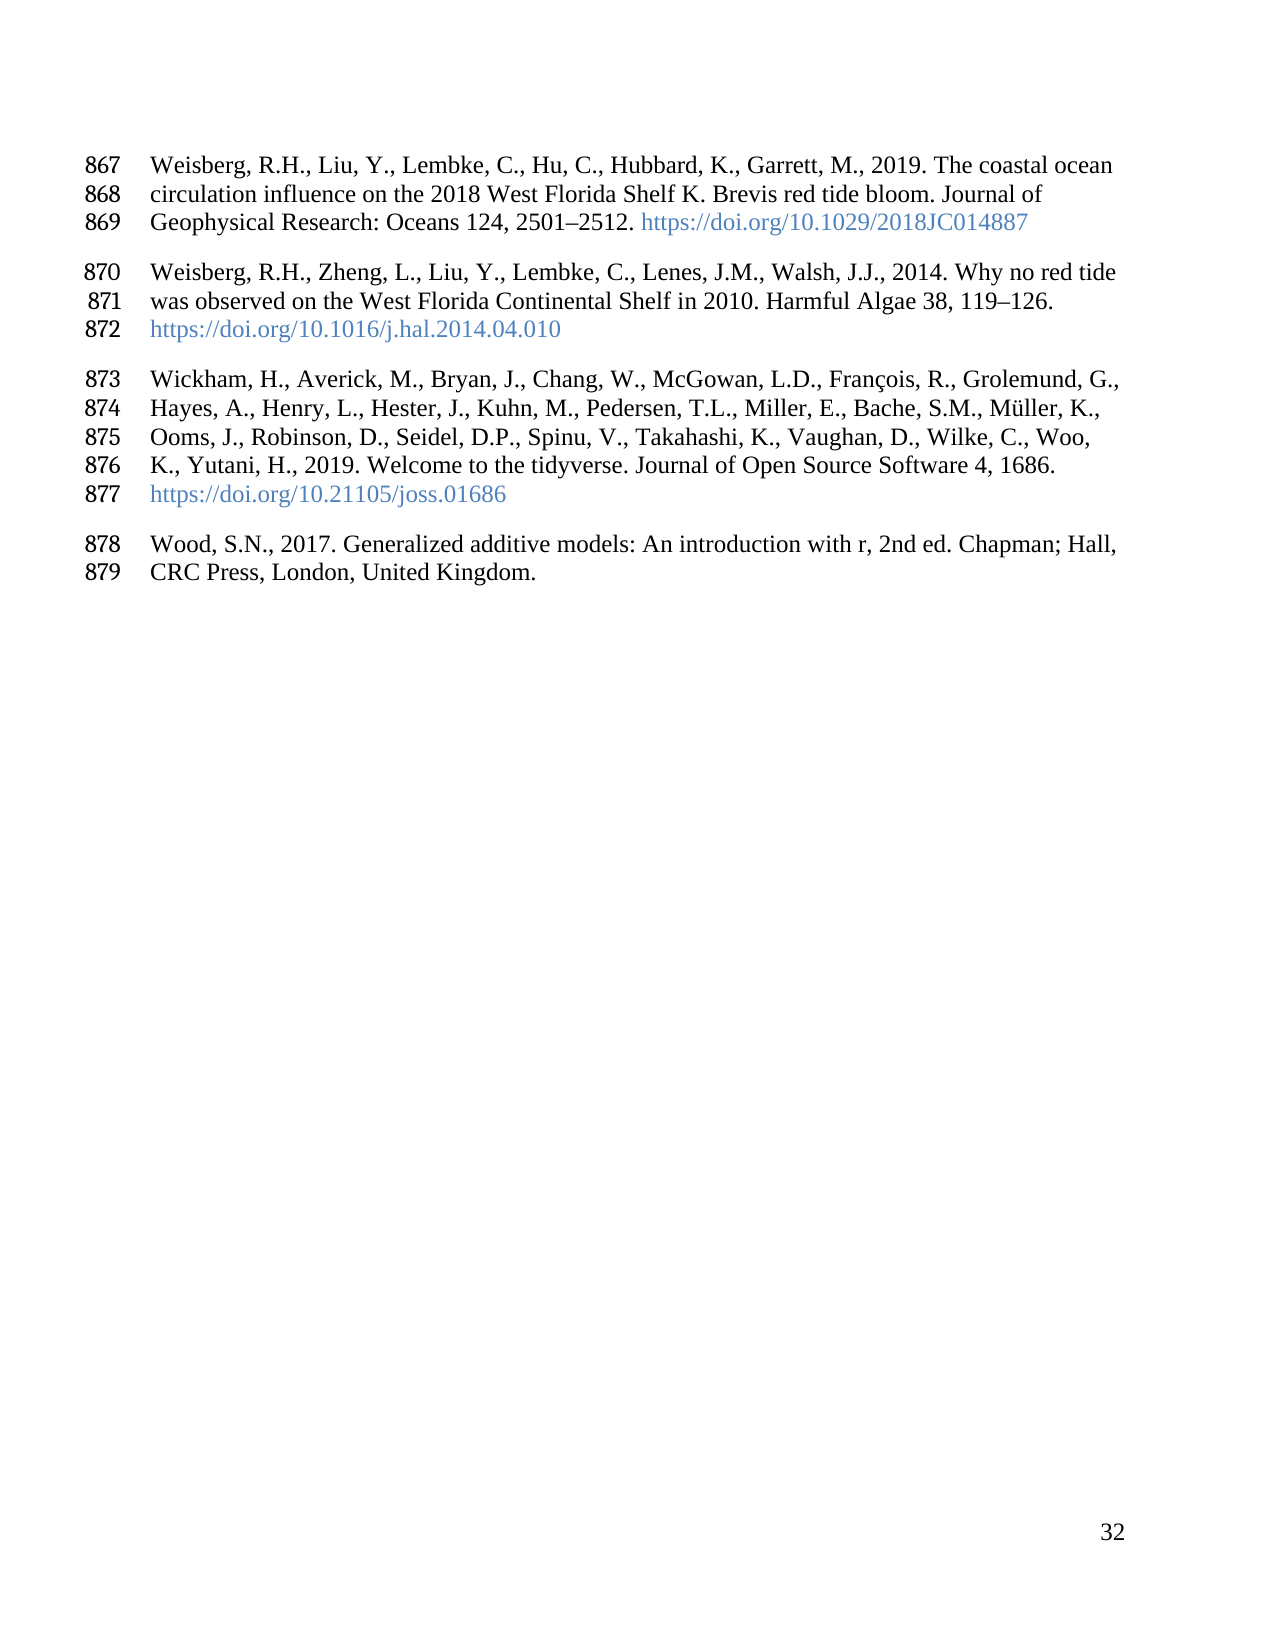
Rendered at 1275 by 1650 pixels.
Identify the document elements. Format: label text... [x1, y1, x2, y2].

text Weisberg, R.H., Liu, Y., Lembke, C., Hu, C., Hubbard, K., Garrett, M., 2019. The coastal ocean circulation influence on the 2018 West Florida Shelf K. Brevis red tide bloom. Journal of Geophysical Research: Oceans 124, 2501–2512. https://doi.org/10.1029/2018JC014887 [150, 150, 1125, 236]
text Wickham, H., Averick, M., Bryan, J., Chang, W., McGowan, L.D., François, R., Grolemund, G., Hayes, A., Henry, L., Hester, J., Kuhn, M., Pedersen, T.L., Miller, E., Bache, S.M., Müller, K., Ooms, J., Robinson, D., Seidel, D.P., Spinu, V., Takahashi, K., Vaughan, D., Wilke, C., Woo, K., Yutani, H., 2019. Welcome to the tidyverse. Journal of Open Source Software 4, 1686. https://doi.org/10.21105/joss.01686 [150, 364, 1125, 508]
text Weisberg, R.H., Zheng, L., Liu, Y., Lembke, C., Lenes, J.M., Walsh, J.J., 2014. Why no red tide was observed on the West Florida Continental Shelf in 2010. Harmful Algae 38, 119–126. https://doi.org/10.1016/j.hal.2014.04.010 [150, 257, 1125, 343]
text Wood, S.N., 2017. Generalized additive models: An introduction with r, 2nd ed. Chapman; Hall, CRC Press, London, United Kingdom. [150, 529, 1125, 586]
